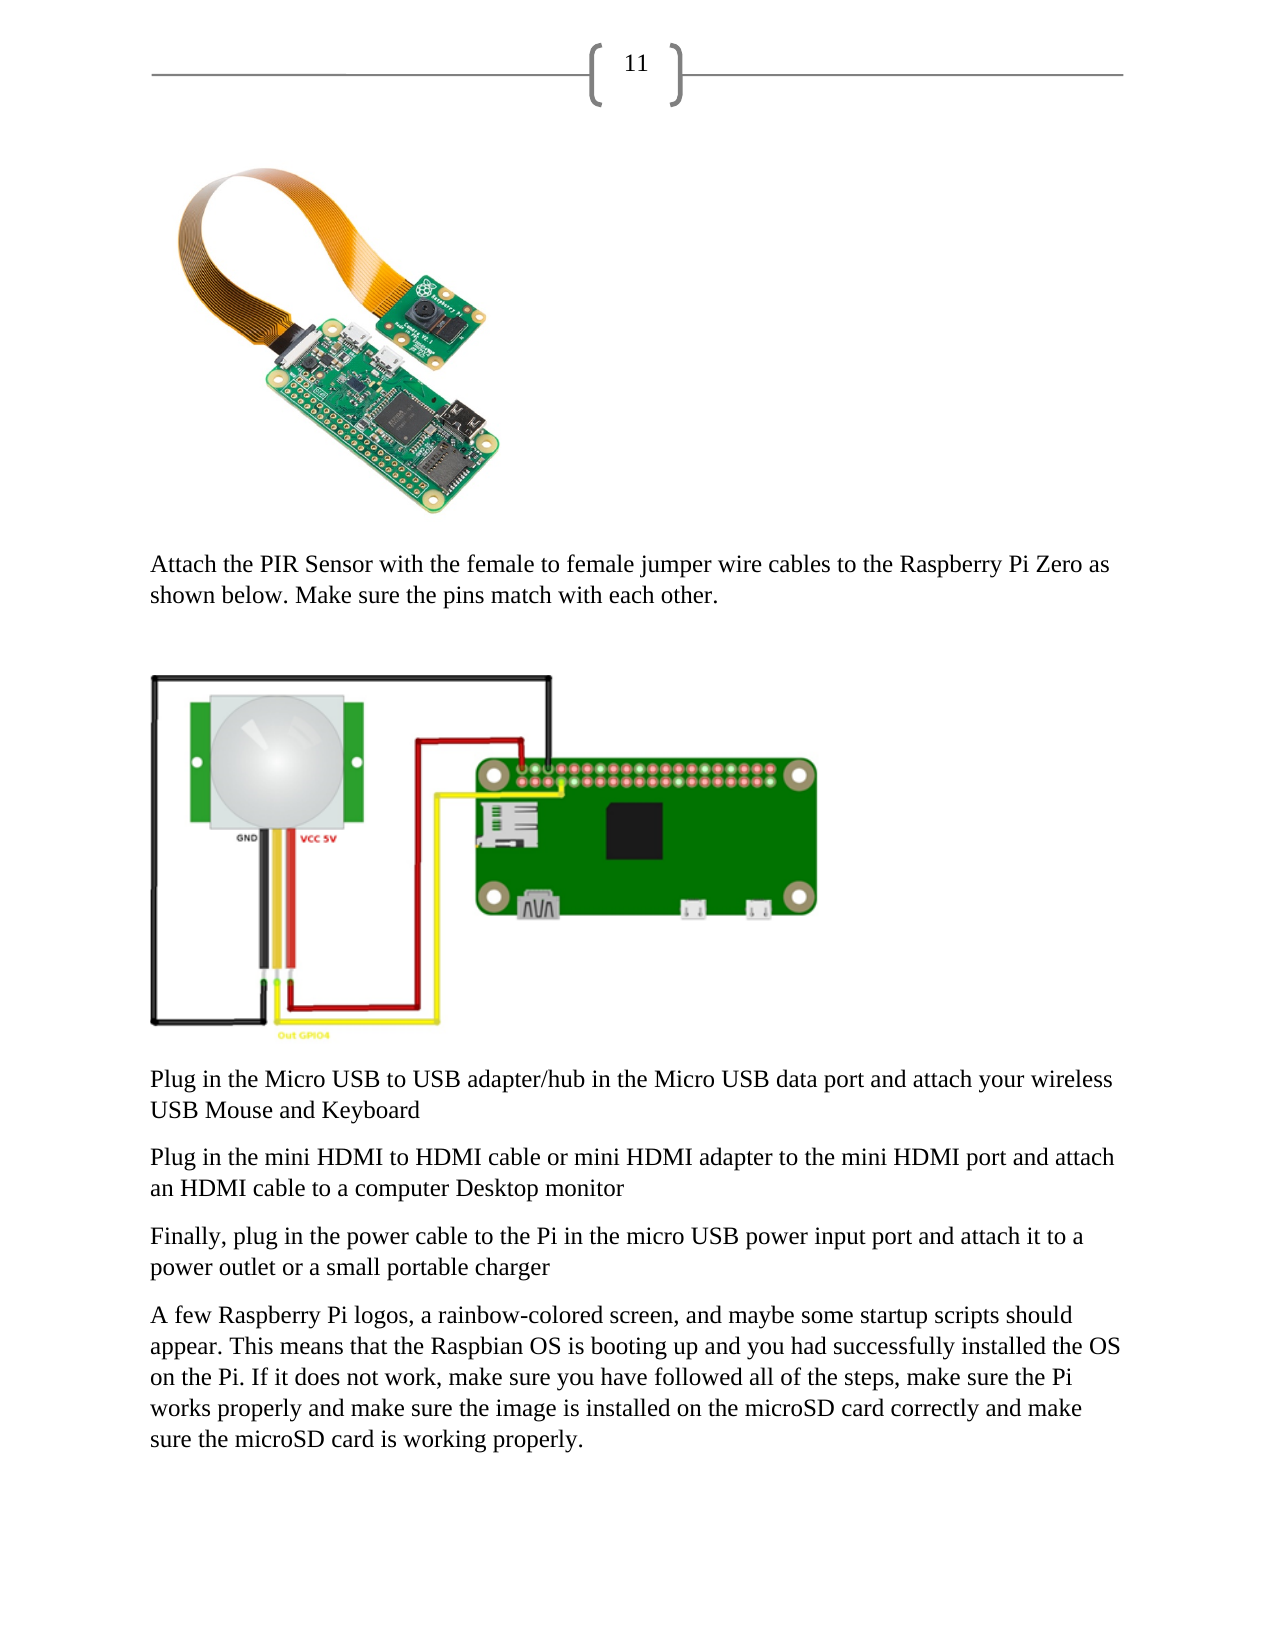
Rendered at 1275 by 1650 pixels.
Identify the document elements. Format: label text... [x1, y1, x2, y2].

text Plug in the Micro USB to USB adapter/hub in the Micro USB data port and attach your wireless USB Mouse and Keyboard [150, 1064, 1125, 1123]
text Plug in the mini HDMI to HDMI cable or mini HDMI adapter to the mini HDMI port and attach an HDMI cable to a computer Desktop monitor [150, 1142, 1125, 1202]
text Attach the PIR Sensor with the female to female jumper wire cables to the Raspberry Pi Zero as shown below. Make sure the pins match with each other. [150, 549, 1125, 609]
text A few Raspberry Pi logos, a rainbow-colored screen, and maybe some startup scripts should appear. This means that the Raspbian OS is booting up and you had successfully installed the OS on the Pi. If it does not work, make sure you have followed all of the steps, make sure the Pi works properly and make sure the image is installed on the microSD card correctly and make sure the microSD card is working properly. [150, 1300, 1125, 1453]
picture [150, 150, 530, 530]
picture [150, 675, 824, 1045]
text Finally, plug in the power cable to the Pi in the micro USB power input port and attach it to a power outlet or a small portable charger [150, 1221, 1125, 1281]
